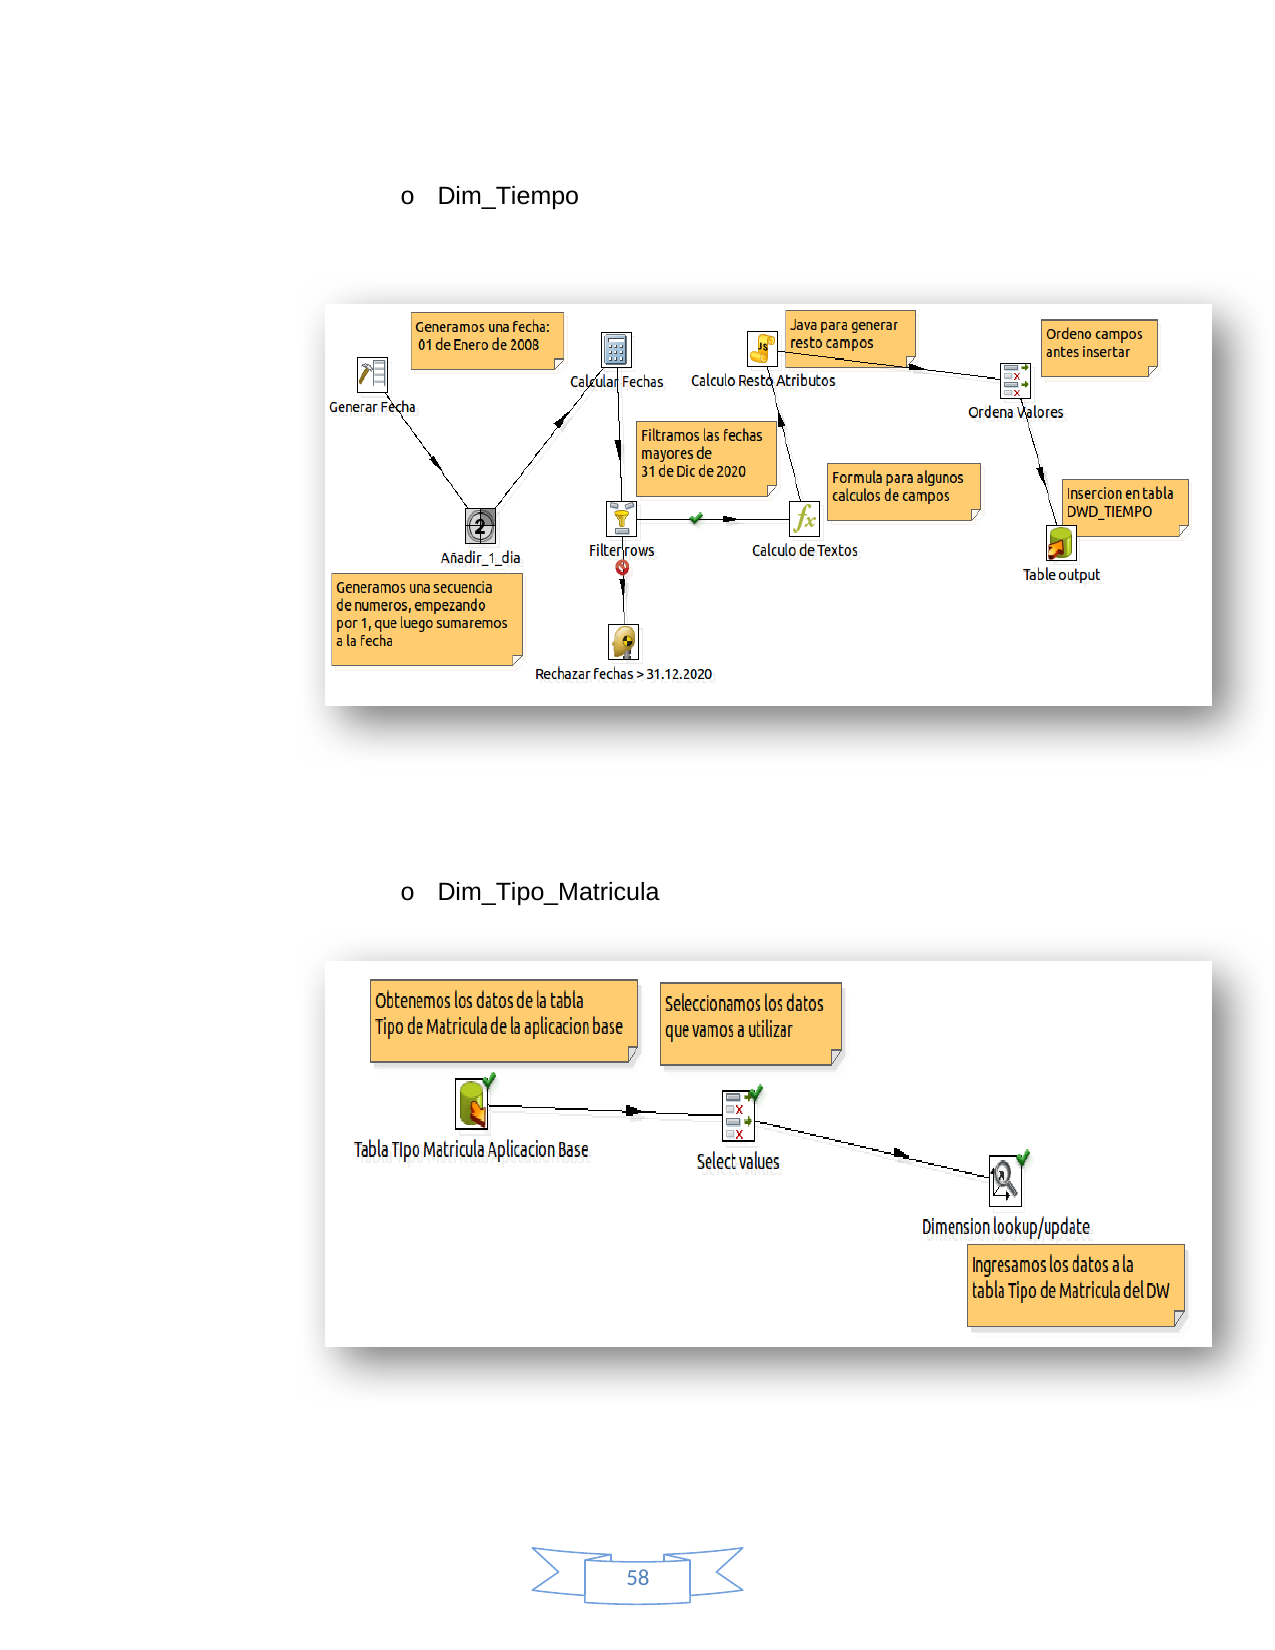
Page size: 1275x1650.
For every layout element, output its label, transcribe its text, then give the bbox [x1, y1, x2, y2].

picture [325, 961, 1212, 1347]
picture [325, 304, 1212, 706]
list Dim_Tipo_Matricula [400, 877, 1098, 908]
list Dim_Tiempo [400, 181, 1098, 212]
